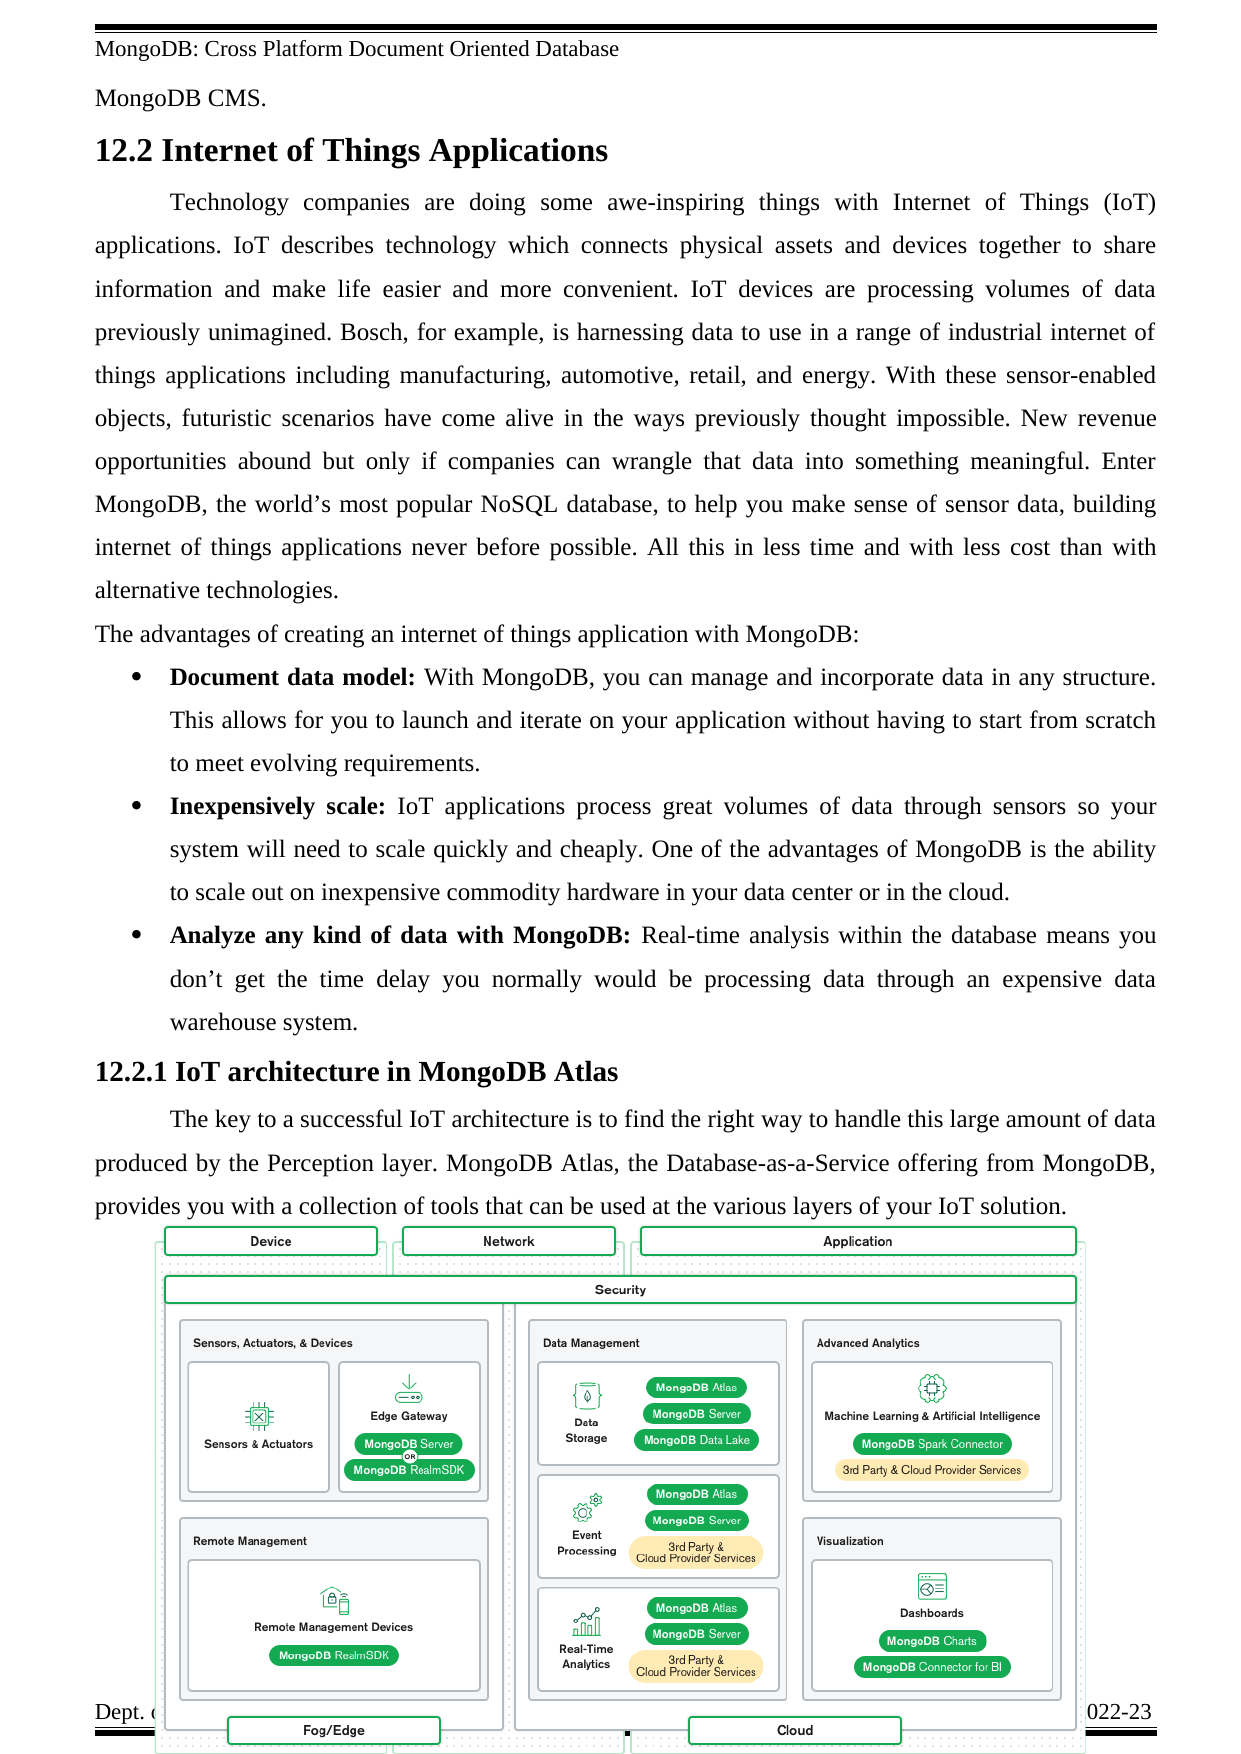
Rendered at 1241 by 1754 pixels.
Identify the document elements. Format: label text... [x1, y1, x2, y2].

text 12.2.1 IoT architecture in MongoDB Atlas [94, 1054, 1157, 1088]
list Analyze any kind of data with MongoDB: Real-time analysis within the database means you don’t get the time delay you normally would be processing data through an expensive data warehouse system. [132, 921, 1157, 1036]
text Technology companies are doing some awe-inspiring things with Internet of Things (IoT) applications. IoT describes technology which connects physical assets and devices together to share information and make life easier and more convenient. IoT devices are processing volumes of data previously unimagined. Bosch, for example, is harnessing data to use in a range of industrial internet of things applications including manufacturing, automotive, retail, and energy. With these sensor-enabled objects, futuristic scenarios have come alive in the ways previously thought impossible. New revenue opportunities abound but only if companies can wrangle that data into something meaningful. Enter MongoDB, the world’s most popular NoSQL database, to help you make sense of sensor data, building internet of things applications never before possible. All this in less time and with less cost than with alternative technologies. [94, 187, 1157, 604]
subtitle 12.2 Internet of Things Applications [94, 130, 1157, 168]
list Inexpensively scale: IoT applications process great volumes of data through sensors so your system will need to scale quickly and cheaply. One of the advantages of MongoDB is the ability to scale out on inexpensive commodity hardware in your data center or in the cloud. [132, 791, 1157, 906]
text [94, 83, 1157, 111]
list Document data model: With MongoDB, you can manage and incorporate data in any structure. This allows for you to launch and iterate on your application without having to start from scratch to meet evolving requirements. [132, 662, 1157, 777]
text The advantages of creating an internet of things application with MongoDB: [94, 619, 1157, 647]
picture [154, 1223, 1086, 1754]
text The key to a successful IoT architecture is to find the right way to handle this large amount of data produced by the Perception layer. MongoDB Atlas, the Database-as-a-Service offering from MongoDB, provides you with a collection of tools that can be used at the various layers of your IoT solution. [94, 1104, 1157, 1219]
